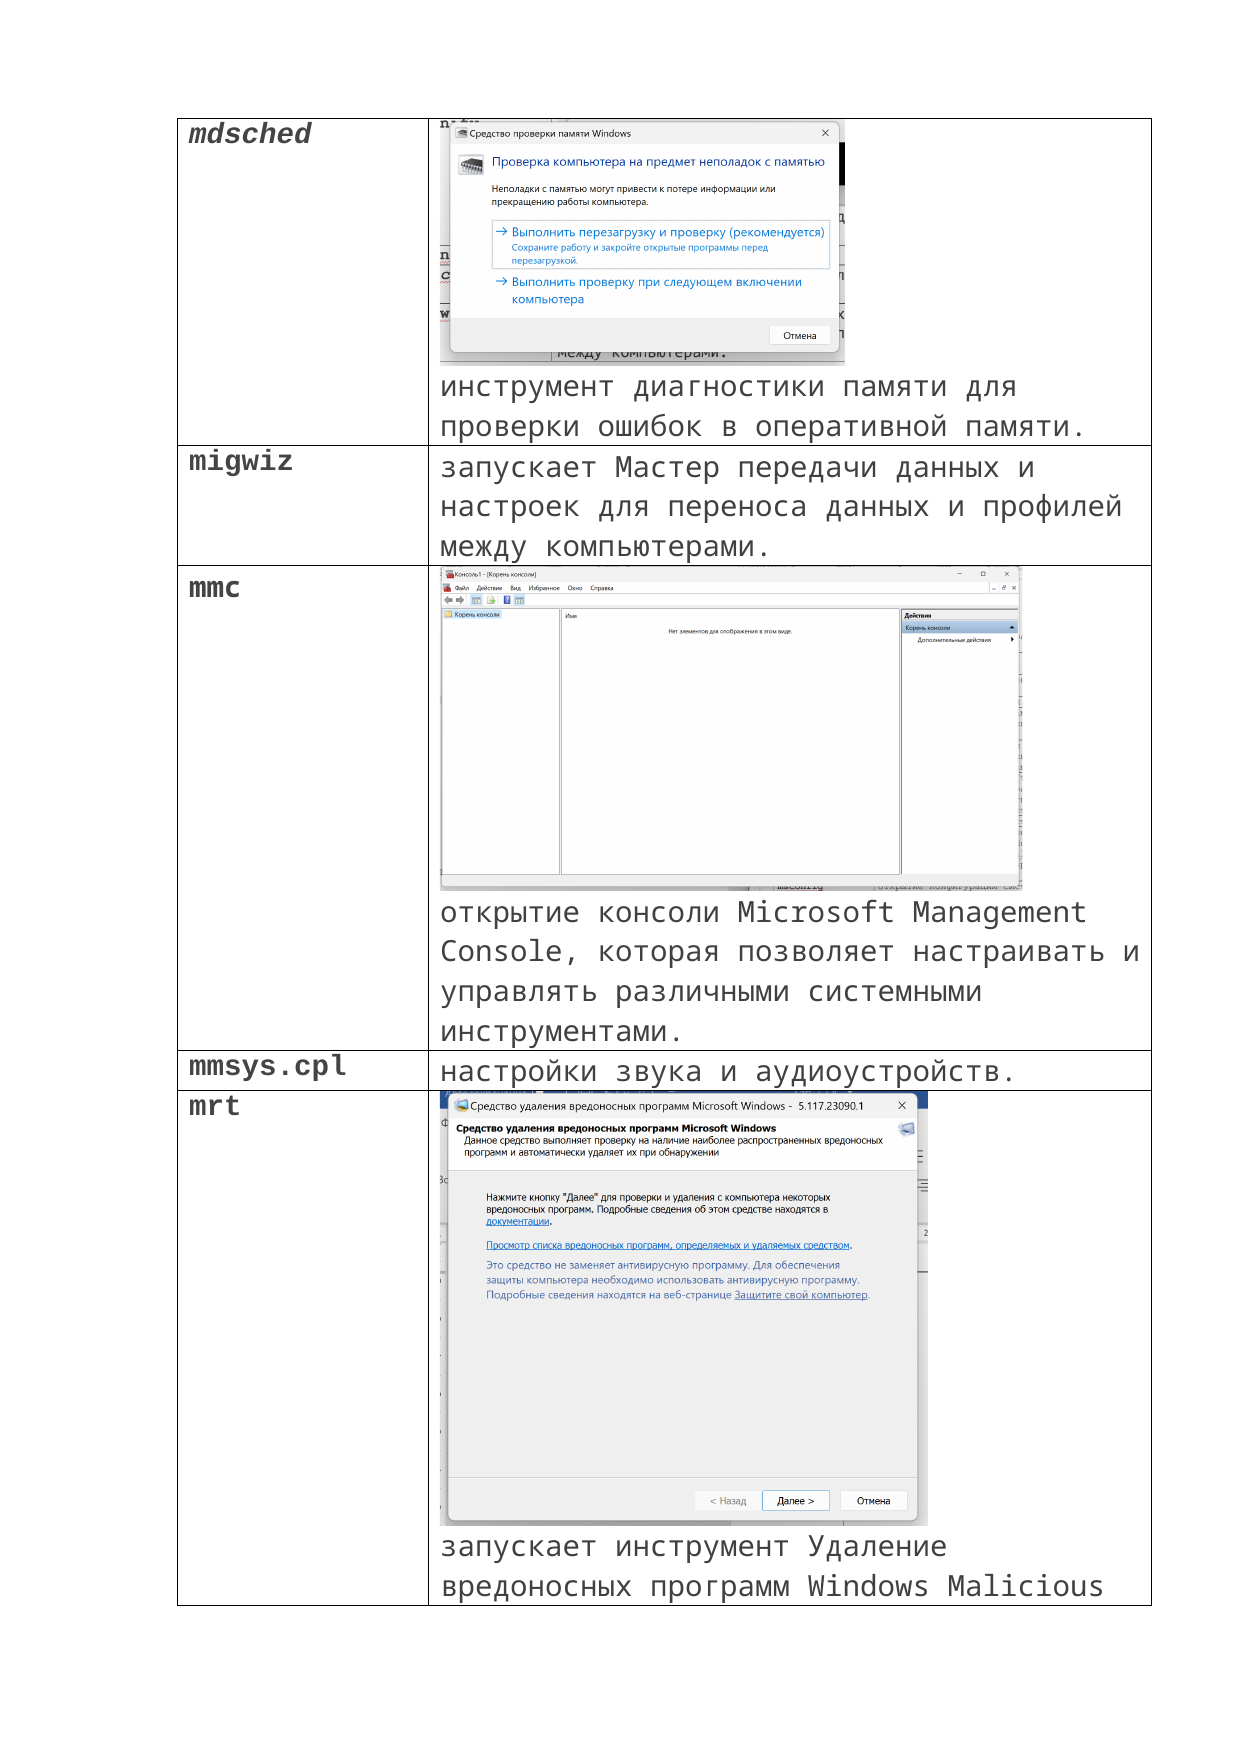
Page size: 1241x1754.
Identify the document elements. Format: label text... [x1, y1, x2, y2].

table_cell mmsys.cpl [178, 1051, 428, 1090]
table_cell инструмент диагностики памяти для проверки ошибок в оперативной памяти. [429, 119, 1151, 445]
table_cell открытие консоли Microsoft Management Console, которая позволяет настраивать и управлять различными системными инструментами. [429, 566, 1151, 1050]
picture [439, 566, 1023, 891]
table_cell mrt [178, 1091, 428, 1604]
table_cell mdsched [178, 119, 428, 445]
table_cell mmc [178, 566, 428, 1050]
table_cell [429, 1091, 1151, 1604]
table_cell migwiz [178, 446, 428, 565]
table_cell настройки звука и аудиоустройств. [429, 1051, 1151, 1090]
picture [439, 119, 845, 366]
table_cell запускает Мастер передачи данных и настроек для переноса данных и профилей между компьютерами. [429, 446, 1151, 565]
picture [439, 1091, 928, 1526]
